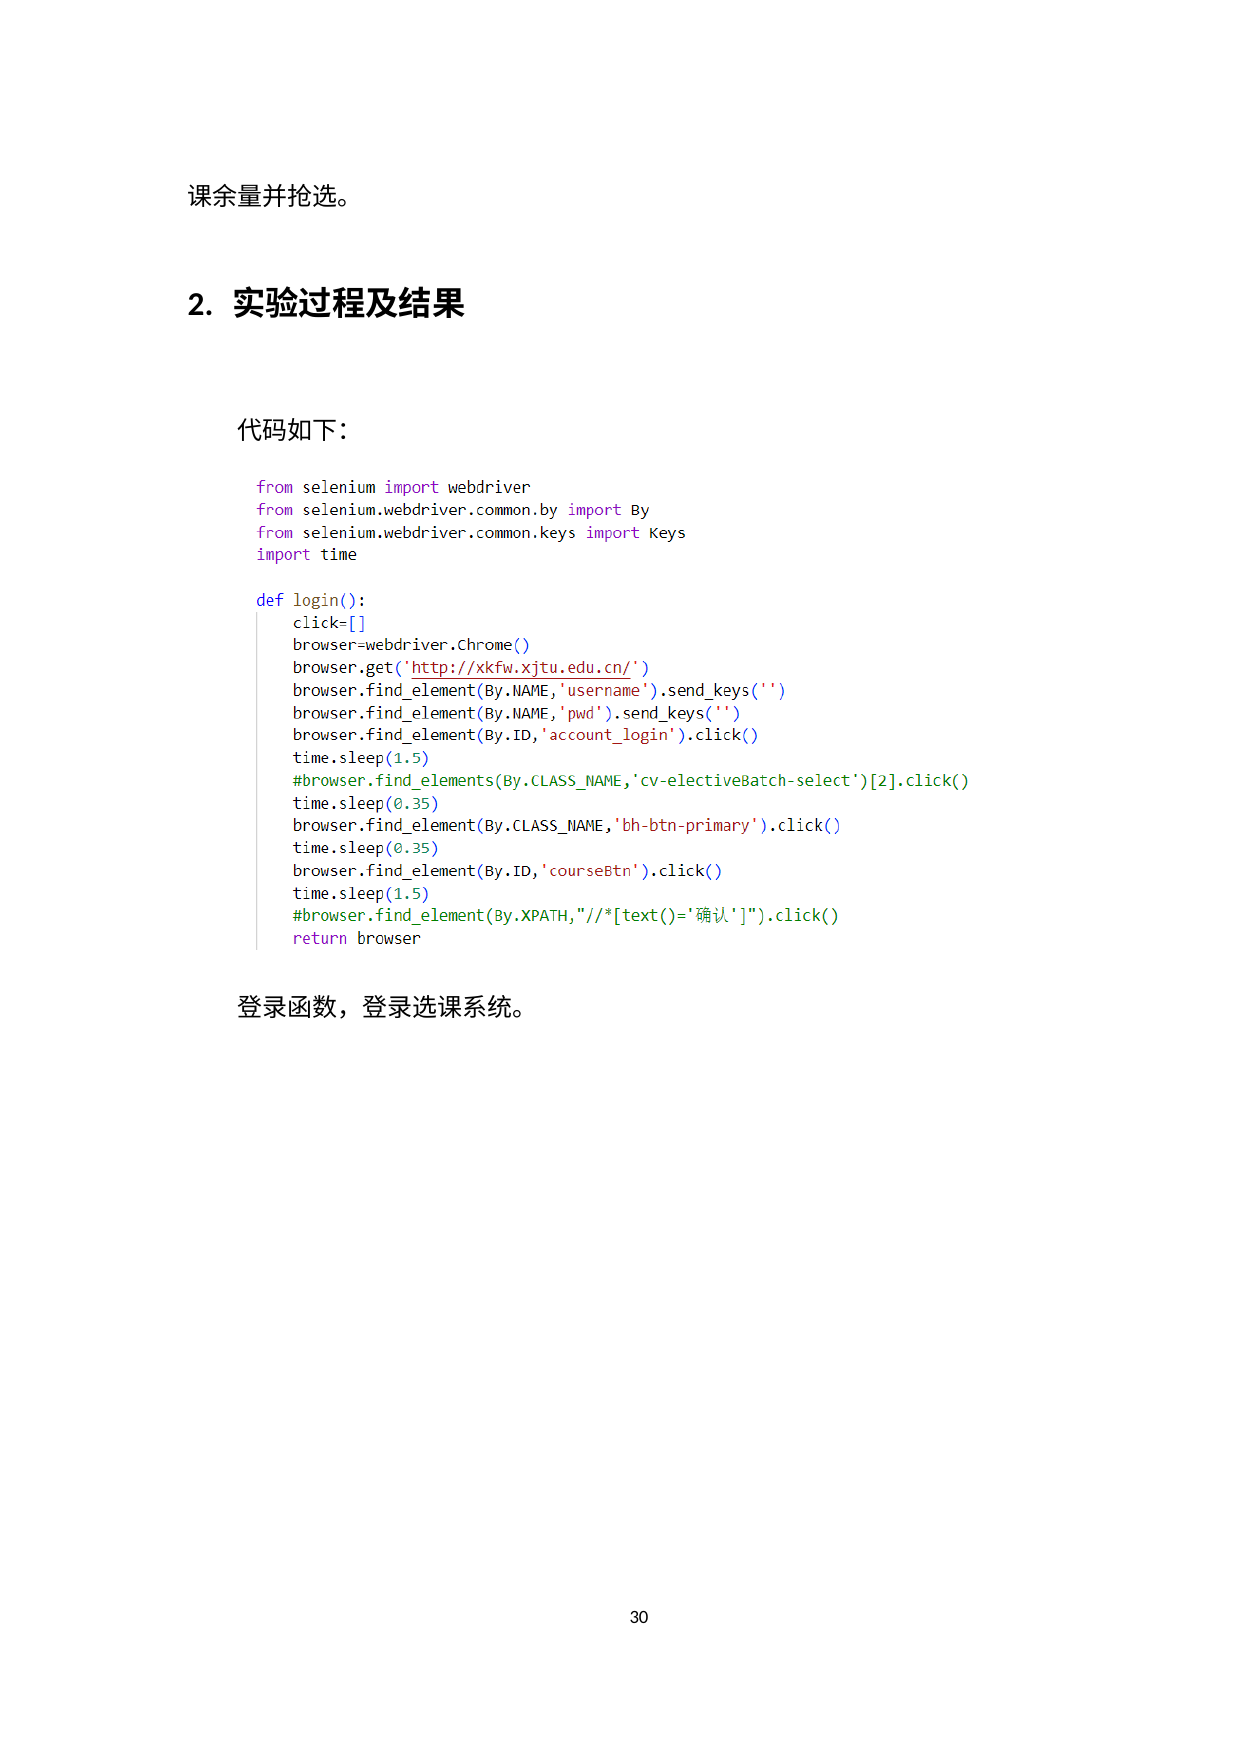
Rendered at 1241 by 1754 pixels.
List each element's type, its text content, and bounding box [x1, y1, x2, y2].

subtitle 实验过程及结果 [187, 268, 1053, 333]
text 登录函数，登录选课系统。 [187, 973, 1053, 1038]
text 代码如下： [187, 396, 1053, 461]
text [187, 162, 1053, 227]
